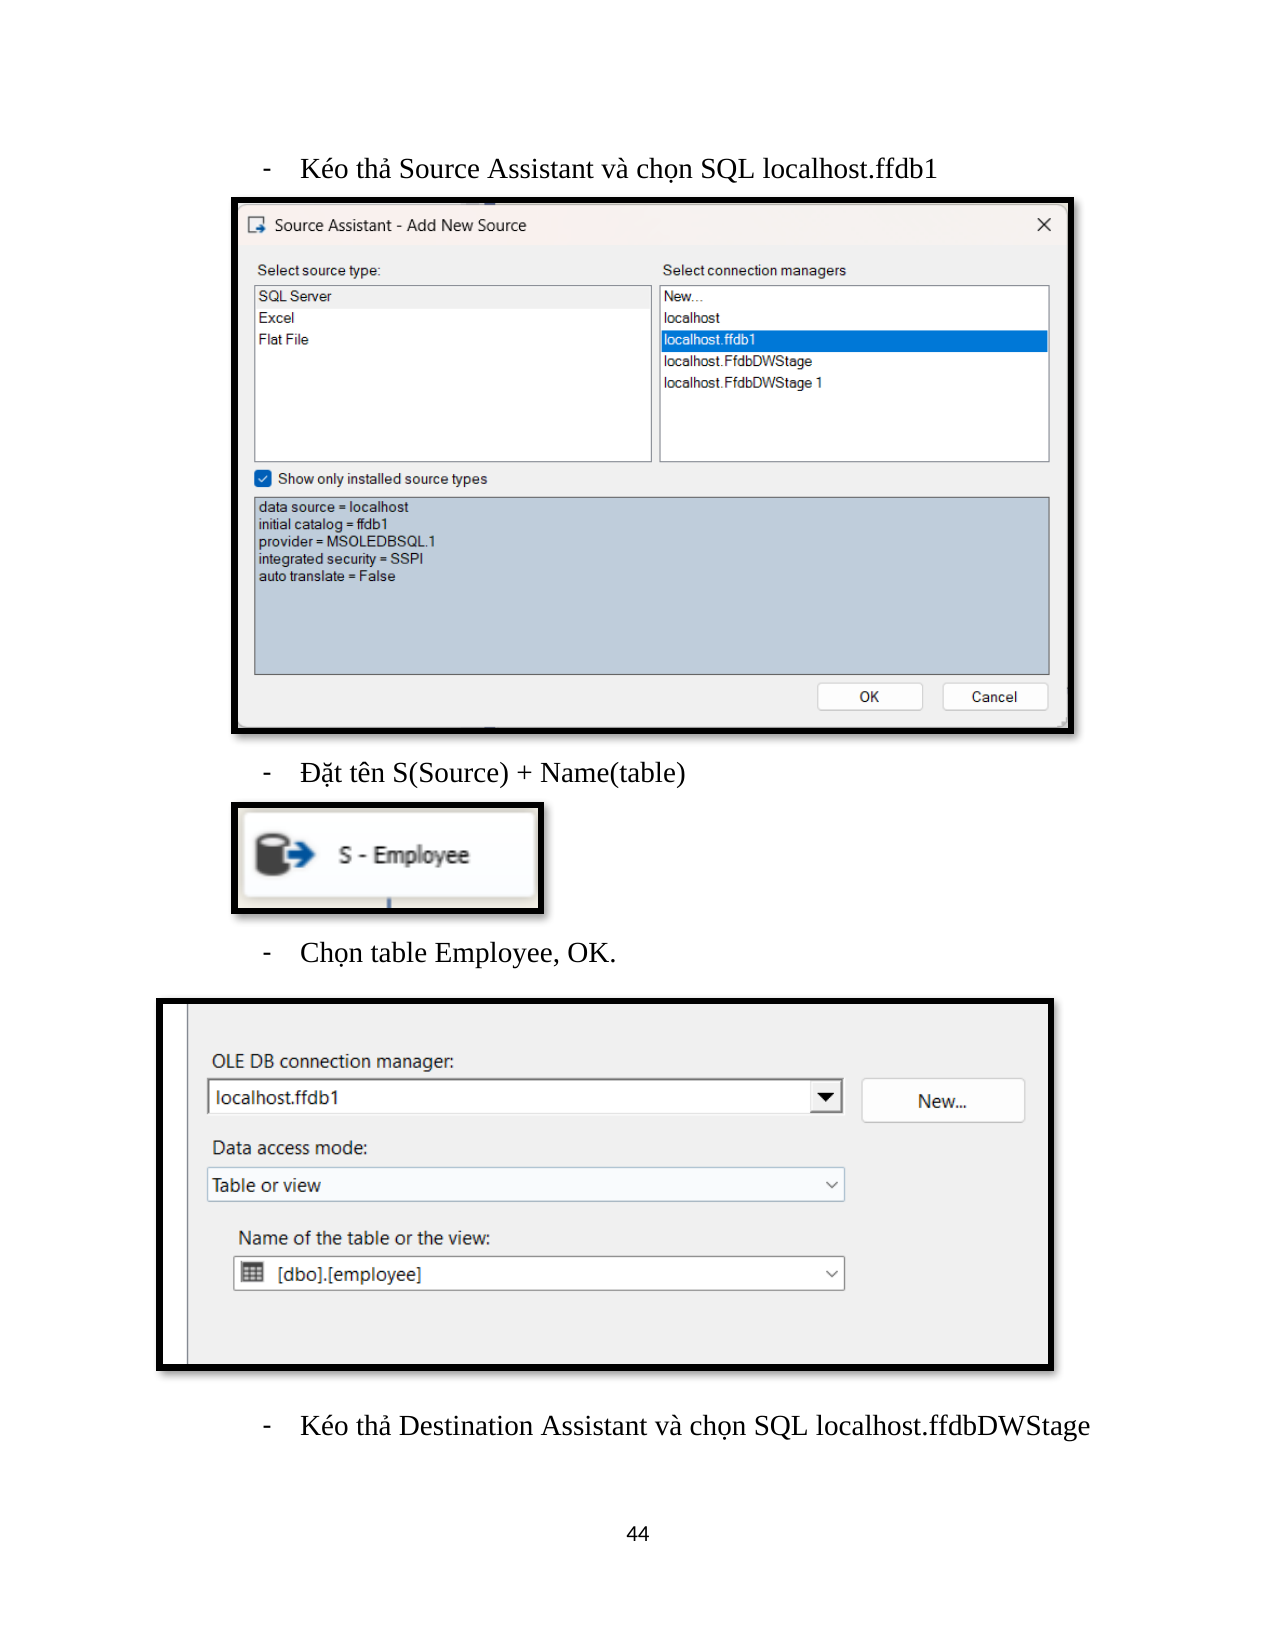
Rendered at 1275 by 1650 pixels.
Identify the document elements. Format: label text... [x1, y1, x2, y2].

list Chọn table Employee, OK. [262, 934, 1125, 970]
picture [238, 203, 1068, 728]
picture [238, 808, 538, 908]
list Kéo thả Source Assistant và chọn SQL localhost.ffdb1 [262, 150, 1125, 186]
picture [163, 1004, 1048, 1364]
list Kéo thả Destination Assistant và chọn SQL localhost.ffdbDWStage [262, 1407, 1125, 1442]
list Đặt tên S(Source) + Name(table) [262, 754, 1125, 790]
